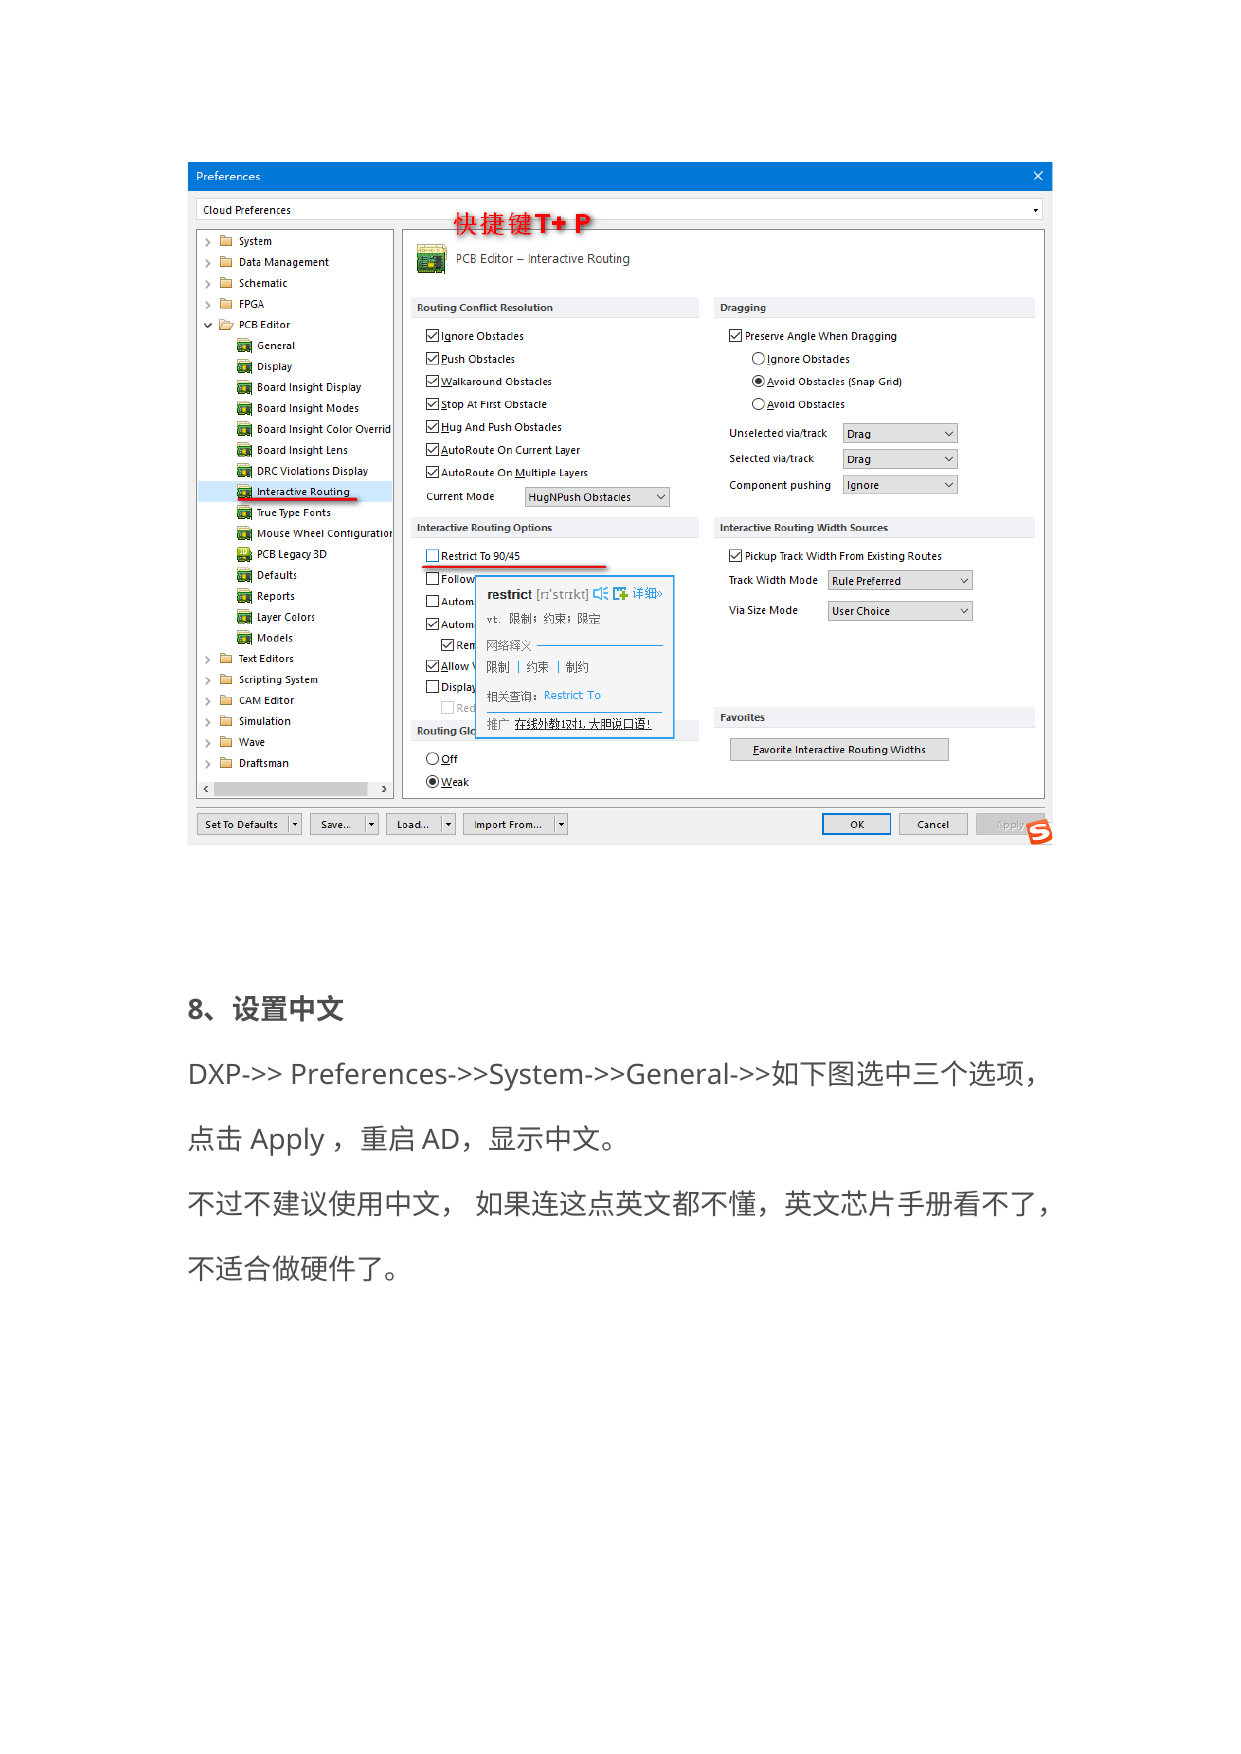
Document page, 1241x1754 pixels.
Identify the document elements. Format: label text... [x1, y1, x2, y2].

text 8、设置中文 [187, 974, 1053, 1039]
text 不过不建议使用中文， 如果连这点英文都不懂，英文芯片手册看不了，不适合做硬件了。 [187, 1169, 1053, 1299]
picture [187, 162, 1053, 845]
text DXP->> Preferences->>System->>General->>如下图选中三个选项，点击 Apply ，重启AD，显示中文。 [187, 1039, 1053, 1169]
